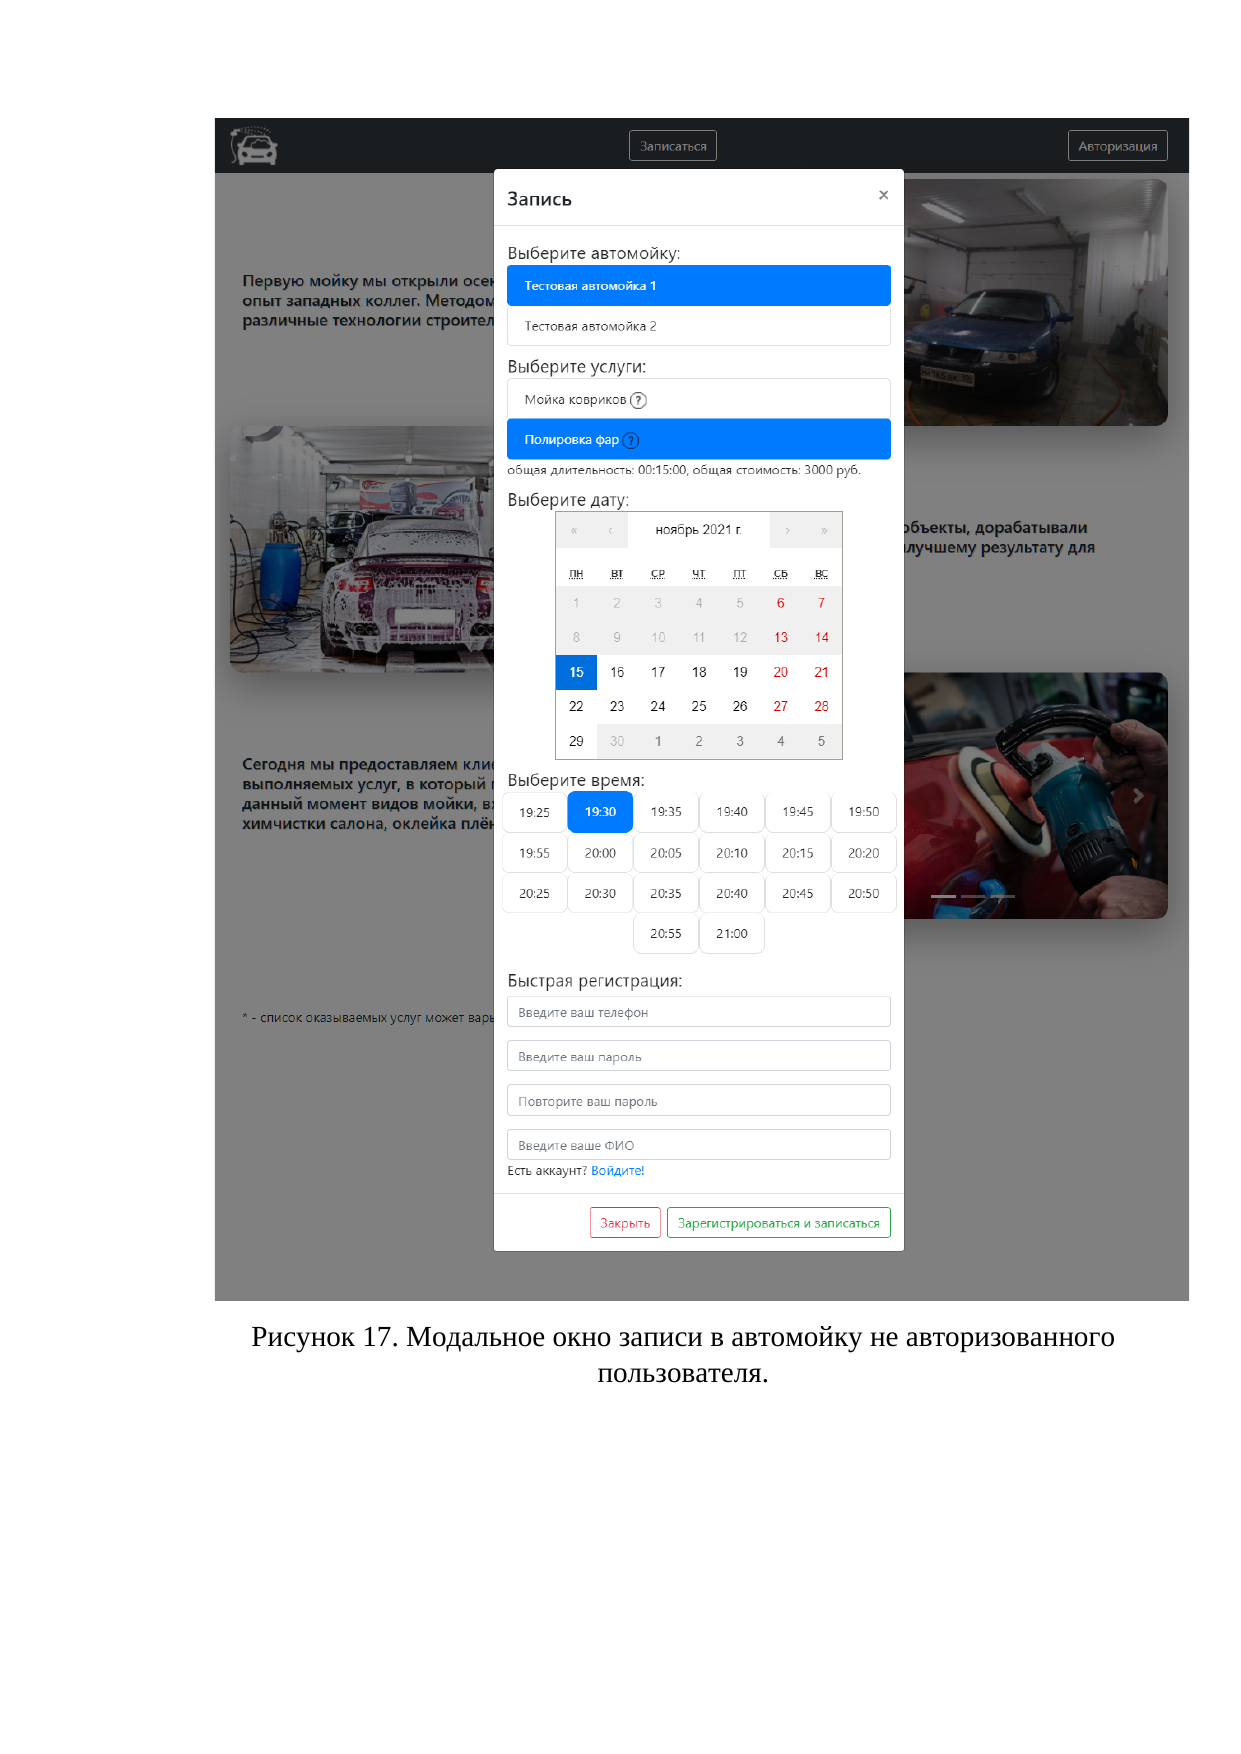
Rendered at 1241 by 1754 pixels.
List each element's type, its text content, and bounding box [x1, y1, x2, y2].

picture [214, 118, 1190, 1301]
text Рисунок 17. Модальное окно записи в автомойку не авторизованного пользователя. [215, 1319, 1152, 1389]
